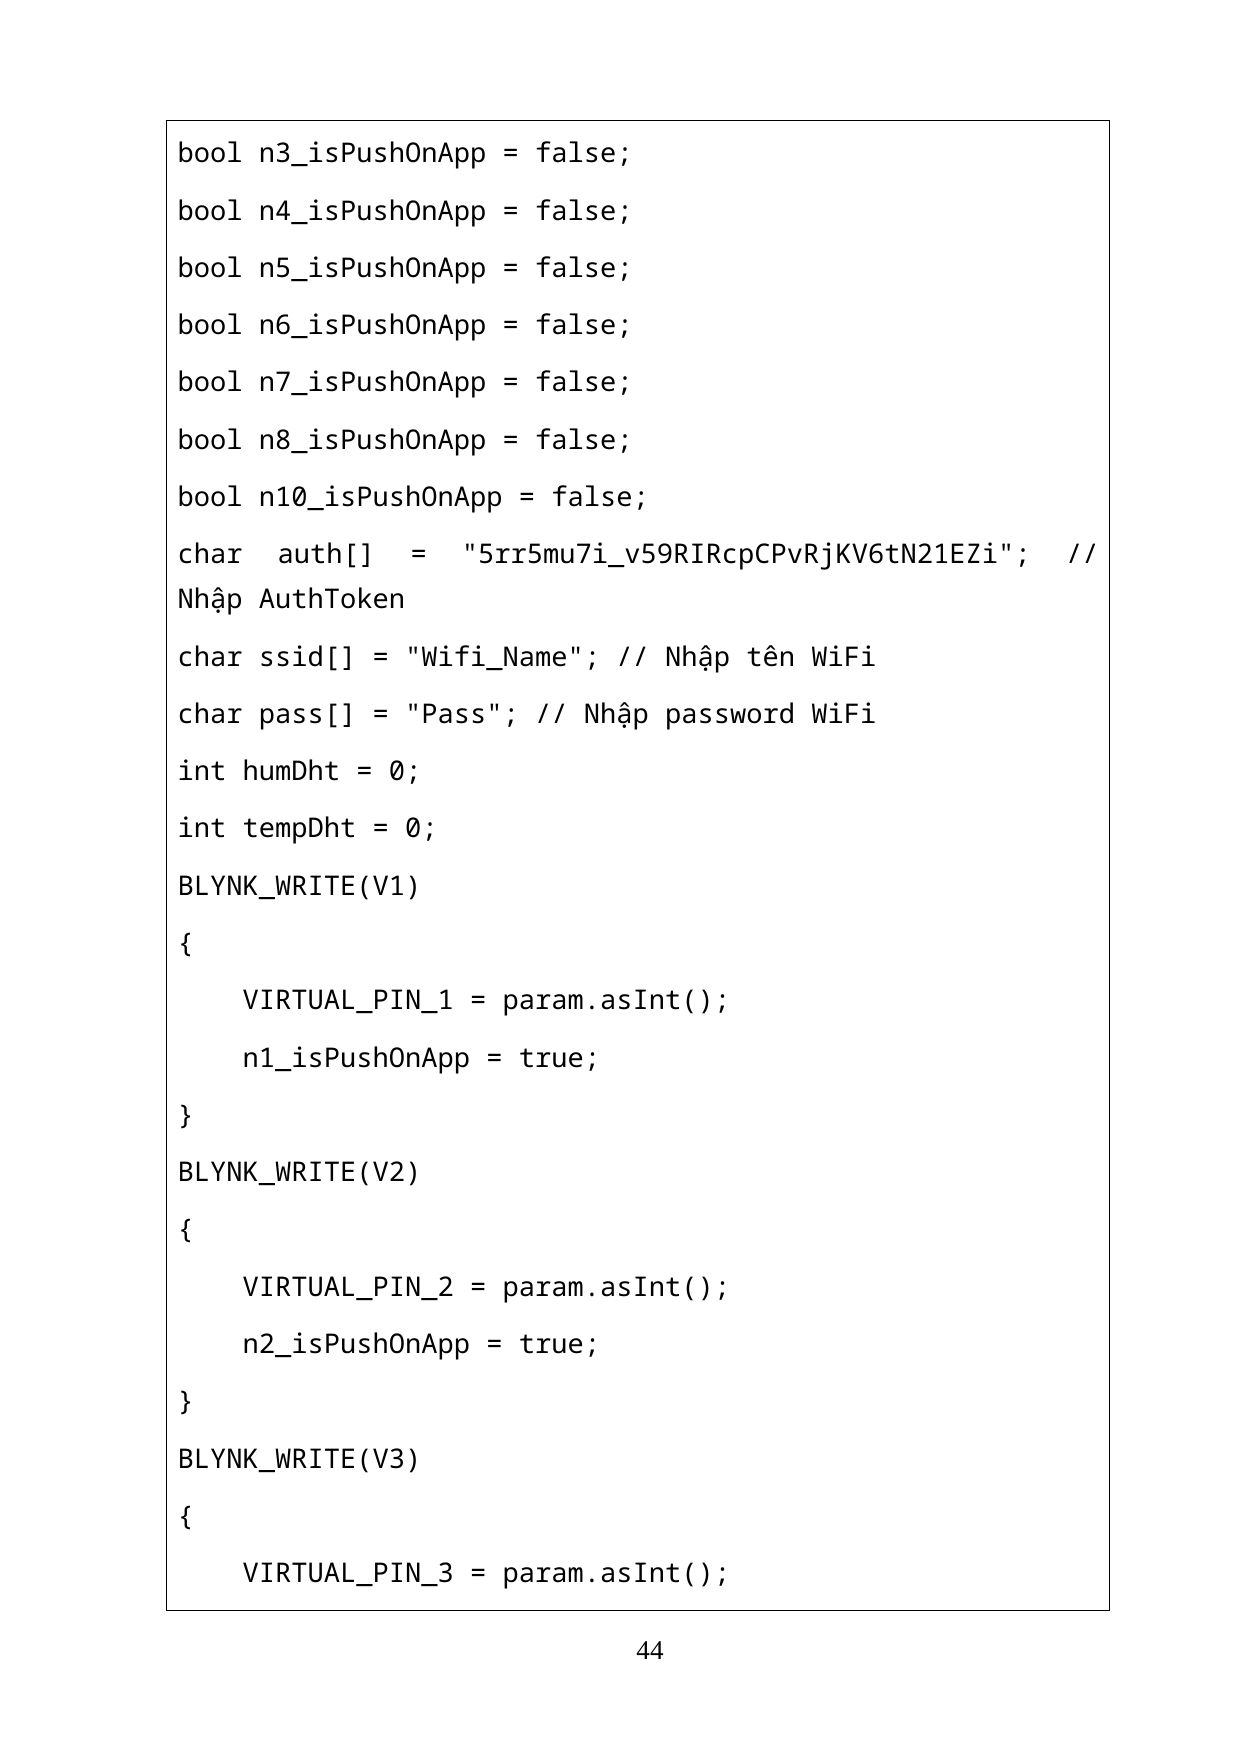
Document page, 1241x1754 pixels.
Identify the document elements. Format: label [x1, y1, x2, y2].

table_header [167, 121, 1109, 1609]
